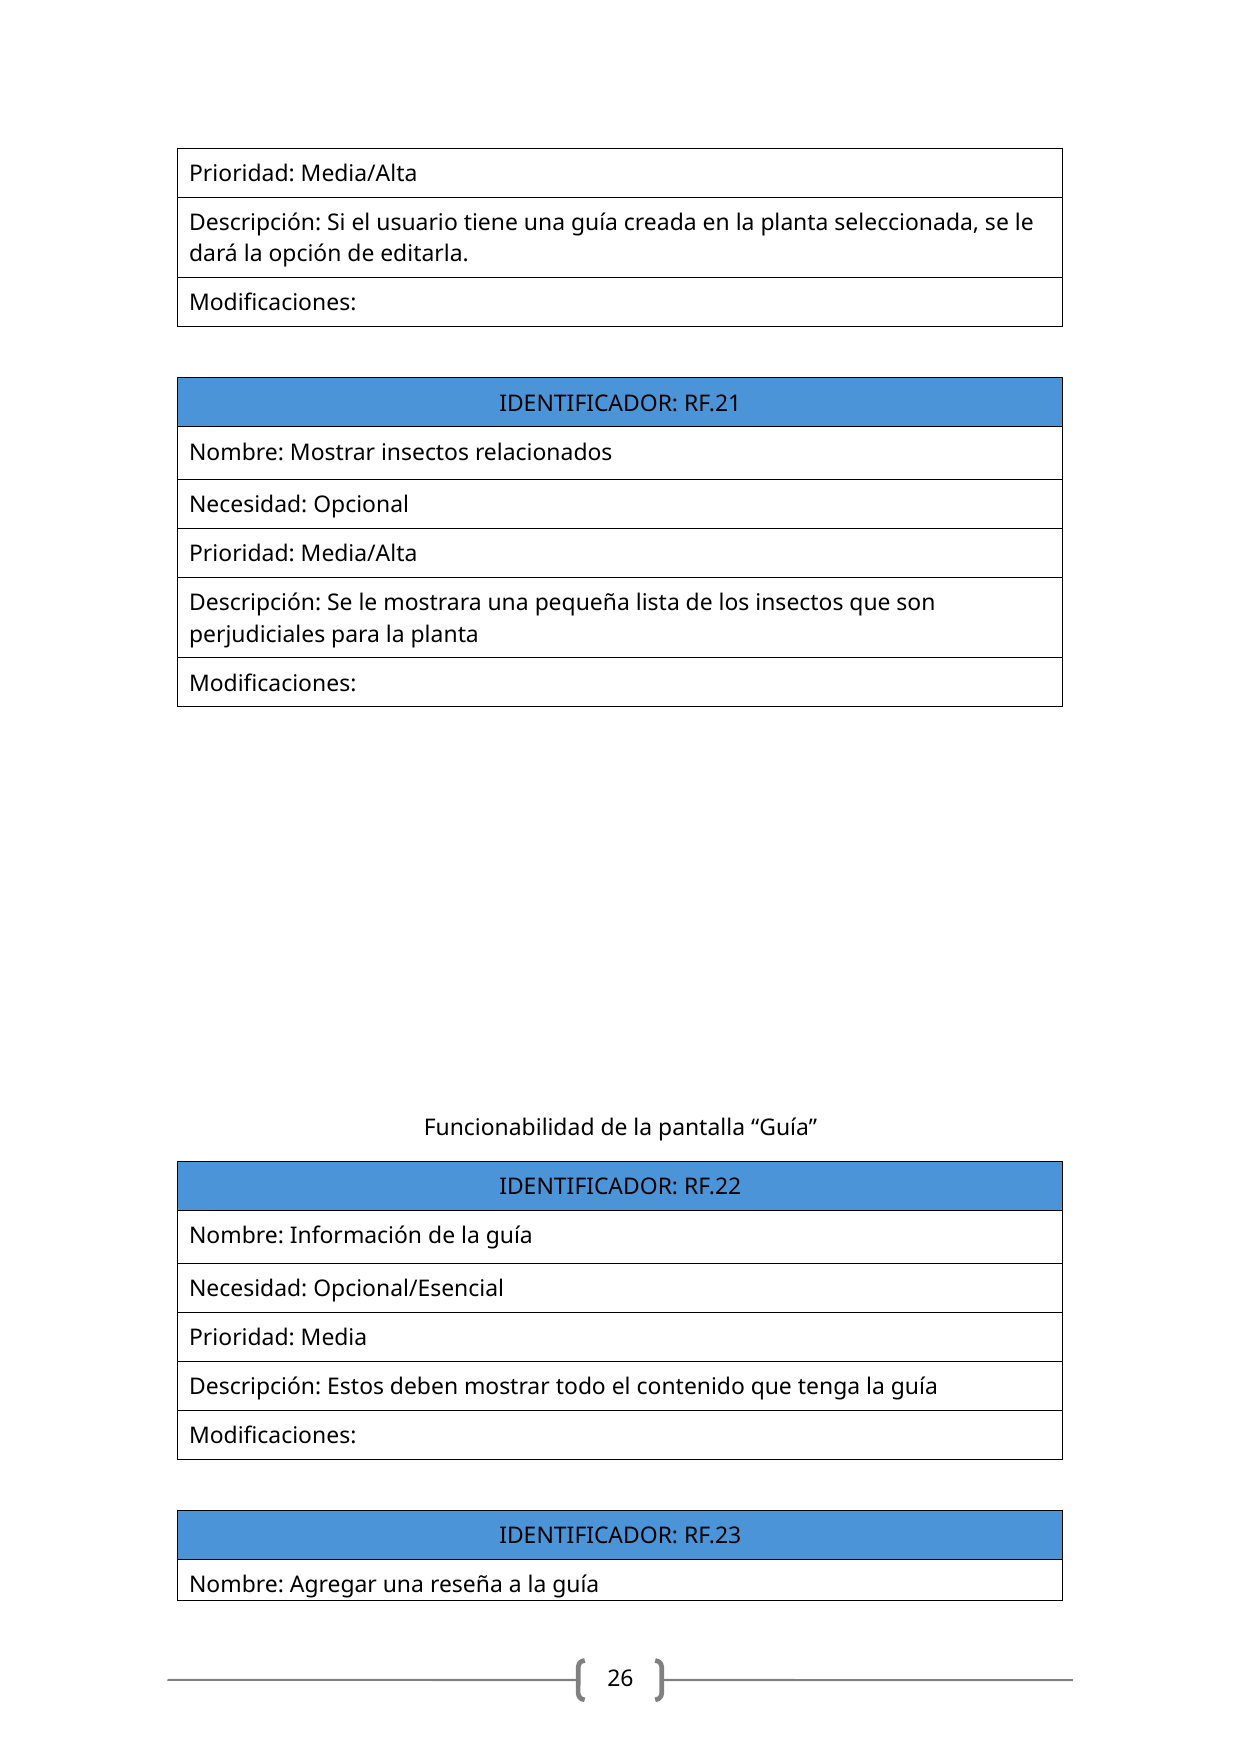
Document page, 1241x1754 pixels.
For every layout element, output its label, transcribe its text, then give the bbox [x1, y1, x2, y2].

table_cell Prioridad: Media [178, 1313, 1062, 1361]
table_cell Descripción: Estos deben mostrar todo el contenido que tenga la guía [178, 1362, 1062, 1409]
table_header IDENTIFICADOR: RF.23 [178, 1511, 1062, 1559]
table_cell Descripción: Se le mostrara una pequeña lista de los insectos que son perjudiciales para la planta [178, 578, 1062, 657]
table_cell Descripción: Si el usuario tiene una guía creada en la planta seleccionada, se le dará la opción de editarla. [178, 198, 1062, 277]
table_cell Necesidad: Opcional/Esencial [178, 1264, 1062, 1312]
table_cell Prioridad: Media/Alta [178, 529, 1062, 577]
text Funcionabilidad de la pantalla “Guía” [177, 1110, 1063, 1142]
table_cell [178, 1560, 1062, 1599]
table_header IDENTIFICADOR: RF.22 [178, 1162, 1062, 1210]
table_cell Modificaciones: [178, 658, 1062, 706]
table_cell Necesidad: Opcional [178, 480, 1062, 528]
table_cell Nombre: Información de la guía [178, 1211, 1062, 1263]
table_cell Nombre: Mostrar insectos relacionados [178, 427, 1062, 479]
table_cell Modificaciones: [178, 1411, 1062, 1458]
table_header IDENTIFICADOR: RF.21 [178, 378, 1062, 426]
table_cell Modificaciones: [178, 278, 1062, 326]
table_cell Prioridad: Media/Alta [178, 149, 1062, 197]
